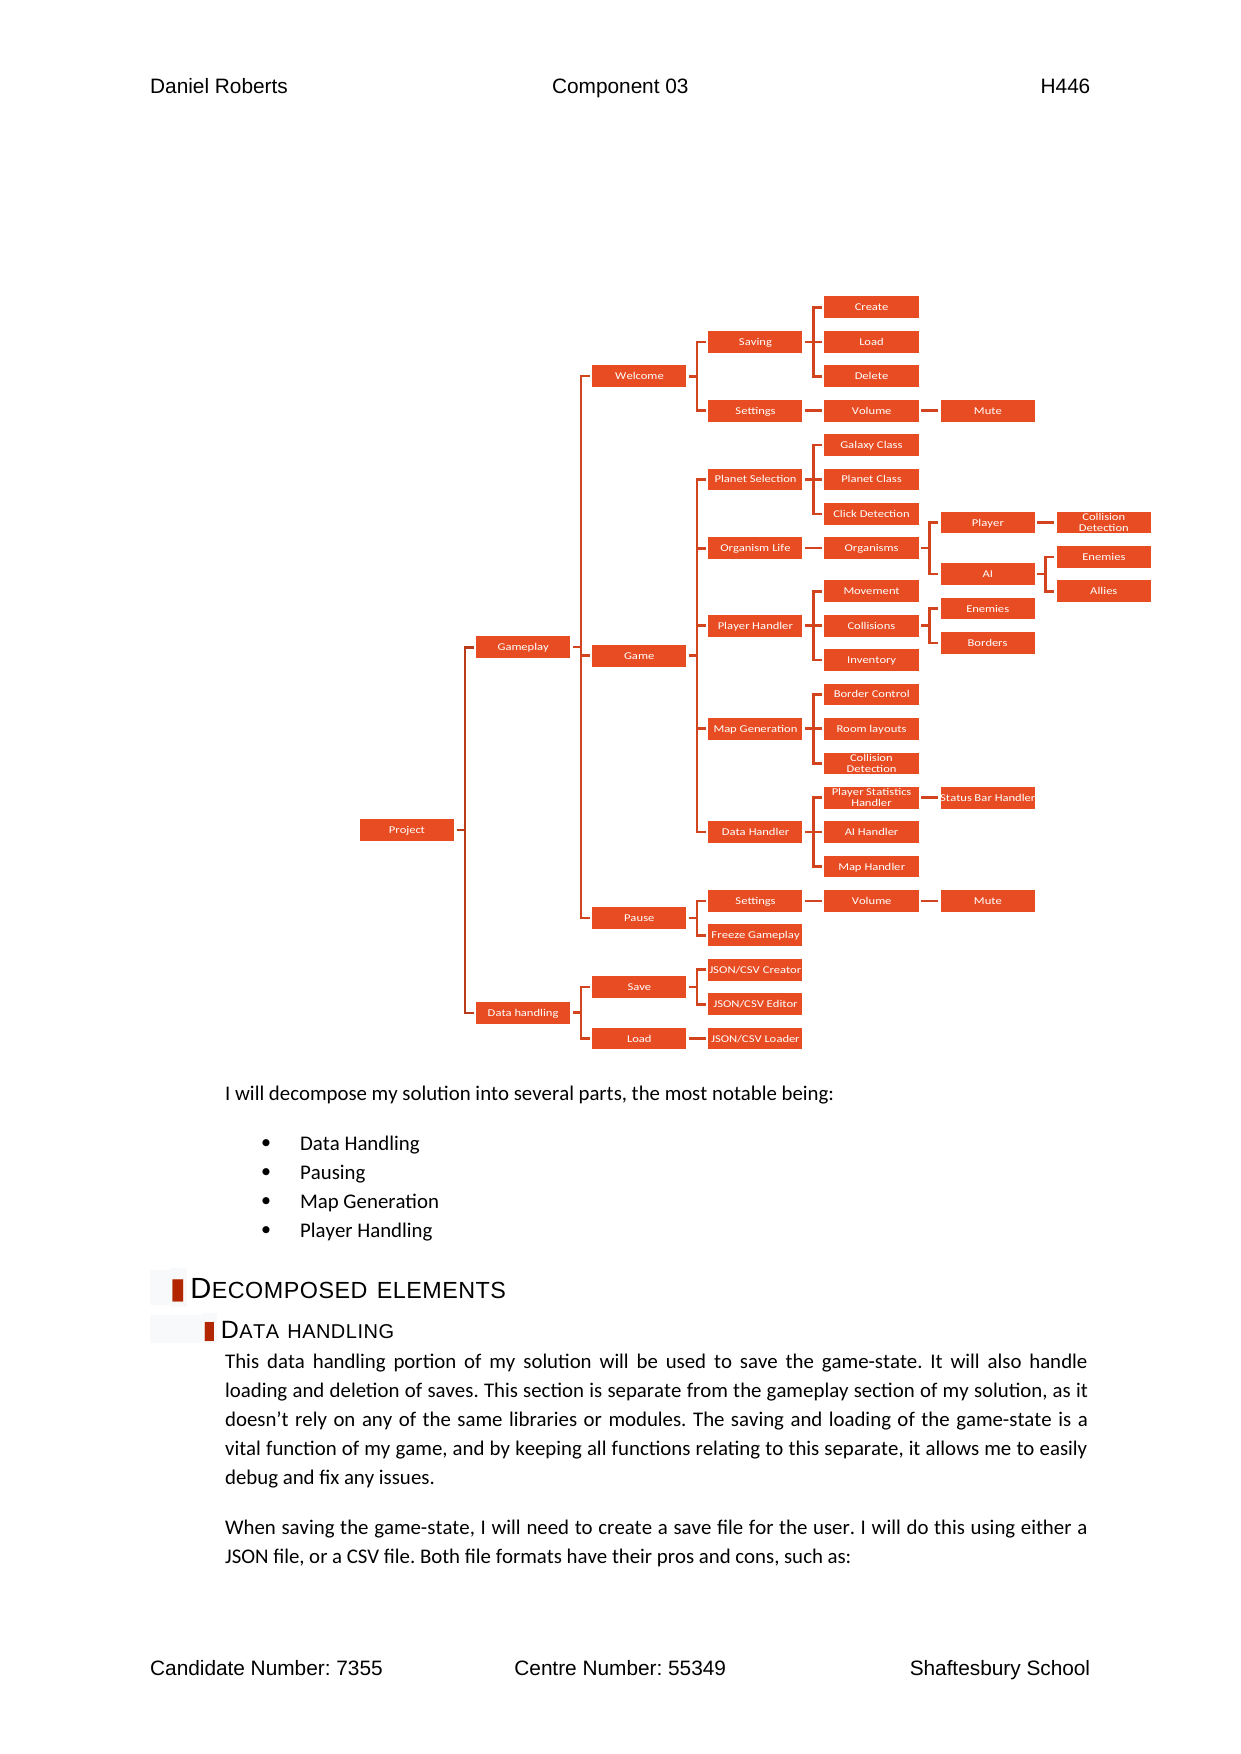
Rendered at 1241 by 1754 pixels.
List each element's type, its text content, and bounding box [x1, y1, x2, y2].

subtitle ▮ Data handling [217, 1313, 1090, 1343]
text This data handling portion of my solution will be used to save the game-state. It will also handle loading and deletion of saves. This section is separate from the gameplay section of my solution, as it doesn’t rely on any of the same libraries or modules. The saving and loading of the game-state is a vital function of my game, and by keeping all functions relating to this separate, it allows me to easily debug and fix any issues. [225, 1348, 1090, 1490]
list Data Handling [262, 1130, 1090, 1156]
subtitle ▮ Decomposed elements [187, 1268, 1090, 1307]
text I will decompose my solution into several parts, the most notable being: [150, 1080, 1090, 1106]
list Player Handling [262, 1218, 1090, 1243]
list Map Generation [262, 1188, 1090, 1214]
list Pausing [262, 1159, 1090, 1185]
text When saving the game-state, I will need to create a save file for the user. I will do this using either a JSON file, or a CSV file. Both file formats have their pros and cons, such as: [225, 1514, 1090, 1569]
